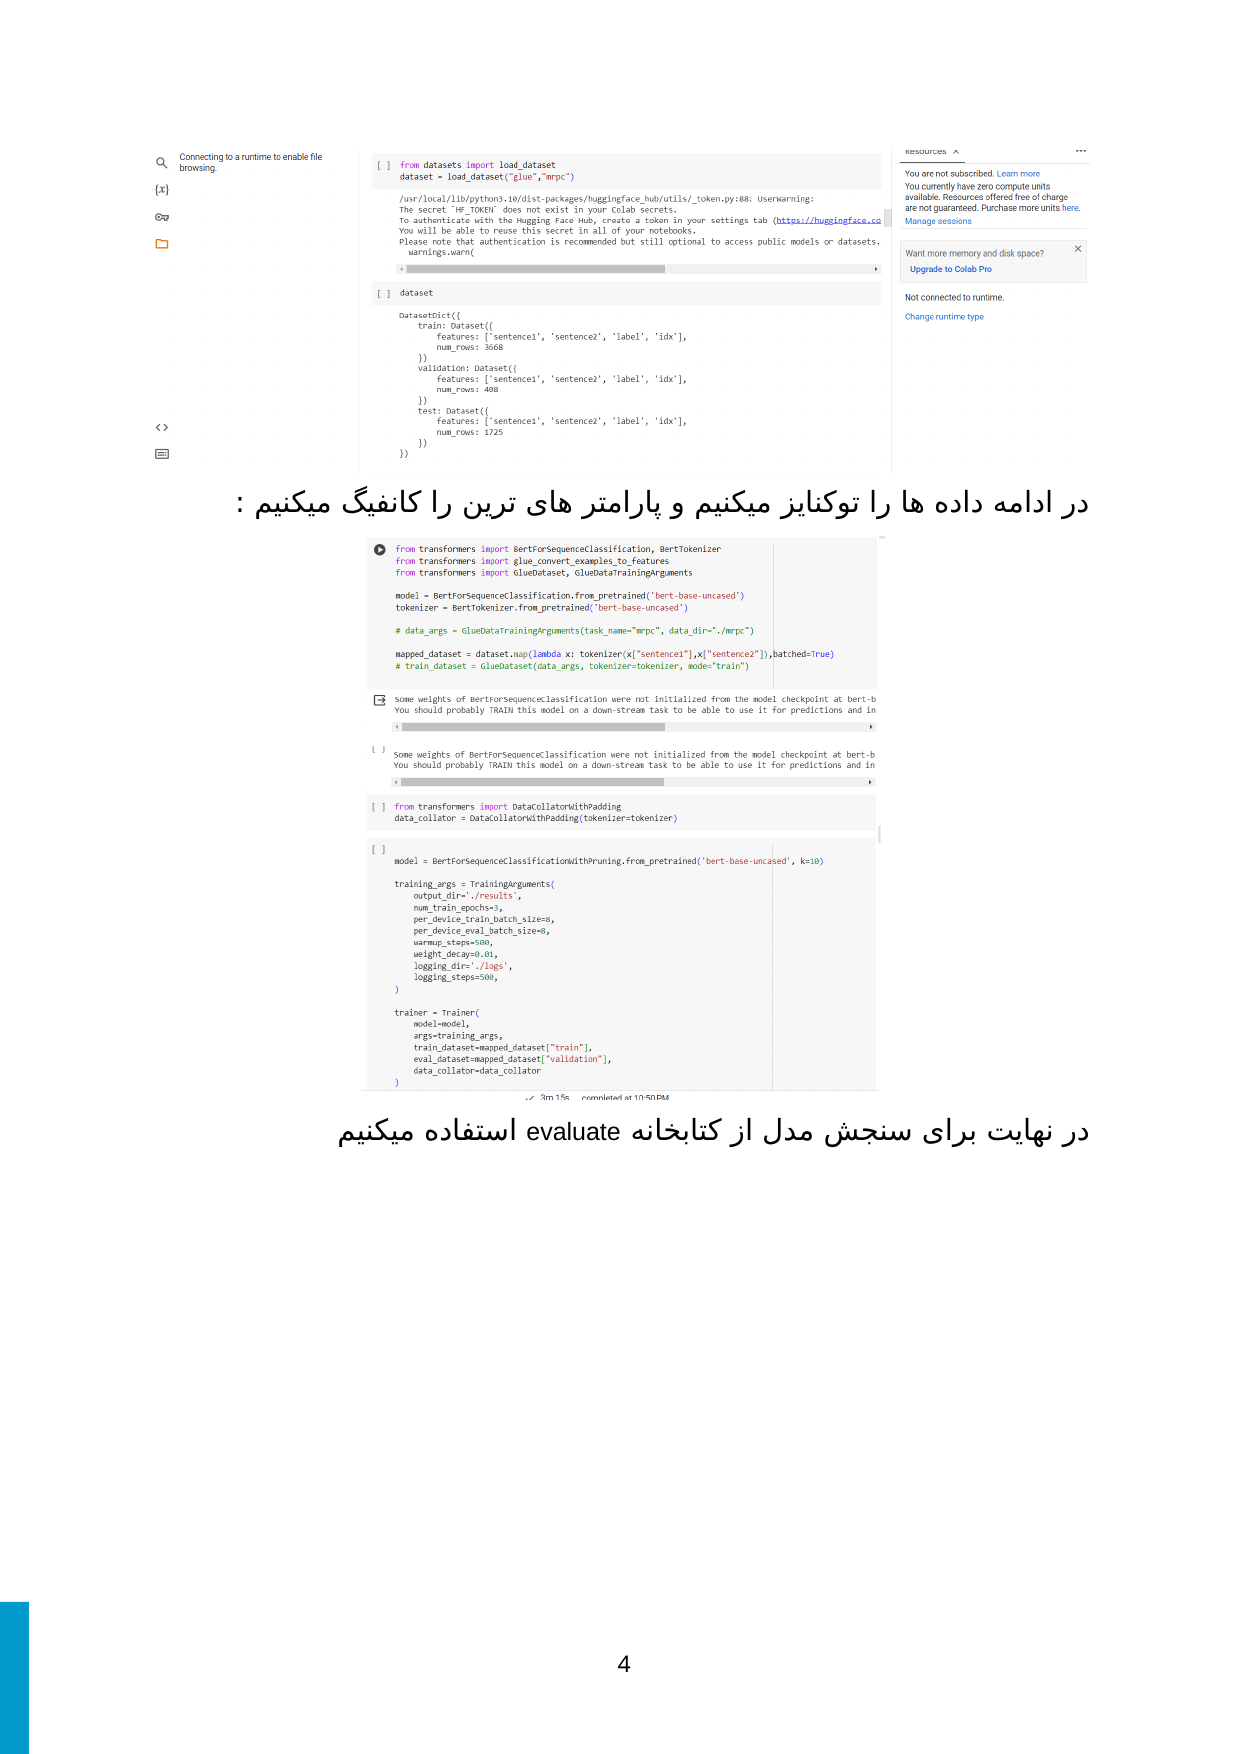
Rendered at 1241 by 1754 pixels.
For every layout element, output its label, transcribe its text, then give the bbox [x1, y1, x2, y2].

picture [355, 536, 886, 733]
text در ادامه داده ها را توکنایز میکنیم و پارامتر های ترین را کانفیگ میکنیم : [150, 486, 1090, 519]
picture [150, 150, 1090, 473]
text در نهایت برای سنجش مدل از کتابخانه evaluate استفاده میکنیم [150, 1113, 1090, 1147]
picture [359, 746, 881, 1100]
